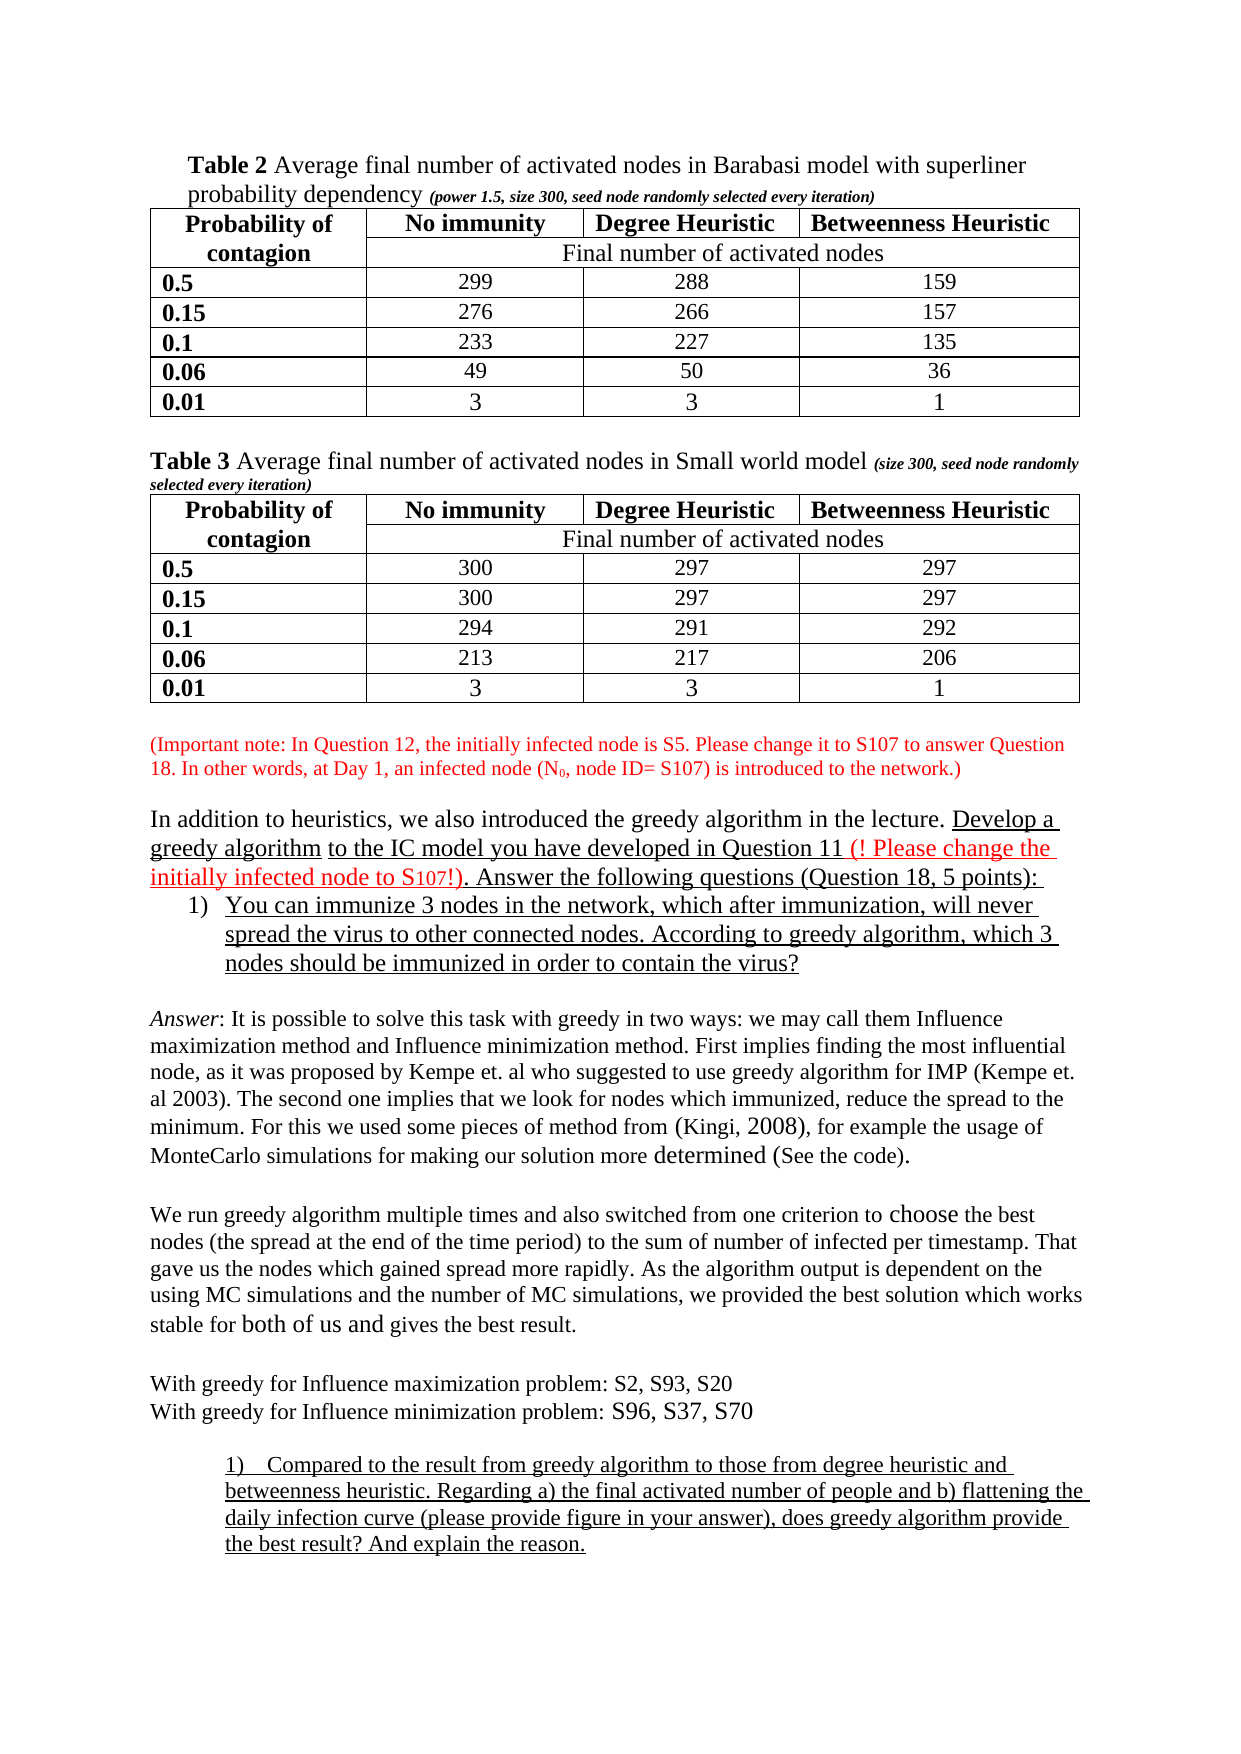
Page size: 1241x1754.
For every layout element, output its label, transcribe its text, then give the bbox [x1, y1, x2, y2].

table_cell 0.15 [151, 584, 366, 613]
table_cell 299 [367, 268, 583, 297]
list 1) Compared to the result from greedy algorithm to those from degree heuristic and betweenness heuristic. Regarding a) the final activated number of people and b) flattening the daily infection curve (please provide figure in your answer), does greedy algorithm provide the best result? And explain the reason. [225, 1451, 1090, 1500]
table_header Degree Heuristic [584, 209, 799, 237]
table_cell 157 [800, 298, 1079, 327]
table_cell 0.01 [151, 387, 366, 416]
table_cell 297 [584, 554, 799, 583]
table_cell 0.5 [151, 554, 366, 583]
text Table 3 Average final number of activated nodes in Small world model (size 300, seed node randomly selected every iteration) [150, 446, 1090, 494]
table_cell 0.1 [151, 614, 366, 643]
table_cell 3 [584, 674, 799, 702]
list With greedy for Influence maximization problem: S2, S93, S20 [150, 1370, 1090, 1396]
text Table 2 Average final number of activated nodes in Barabasi model with superliner probability dependency (power 1.5, size 300, seed node randomly selected every iteration) [187, 150, 1090, 207]
table_cell 266 [584, 298, 799, 327]
table_cell 288 [584, 268, 799, 297]
table_cell 276 [367, 298, 583, 327]
text (Important note: In Question 12, the initially infected node is S5. Please change it to S107 to answer Question 18. In other words, at Day 1, an infected node (N0, node ID= S107) is introduced to the network.) [150, 732, 1090, 780]
table_cell 297 [584, 584, 799, 613]
table_cell 297 [800, 554, 1079, 583]
table_header Betweenness Heuristic [800, 495, 1079, 523]
list With greedy for Influence minimization problem: S96, S37, S70 [150, 1396, 1090, 1425]
table_cell 217 [584, 644, 799, 672]
table_cell 0.06 [151, 644, 366, 672]
list We run greedy algorithm multiple times and also switched from one criterion to choose the best nodes (the spread at the end of the time period) to the sum of number of infected per timestamp. That gave us the nodes which gained spread more rapidly. As the algorithm output is dependent on the using MC simulations and the number of MC simulations, we provided the best solution which works stable for both of us and gives the best result. [150, 1199, 1090, 1338]
table_cell 0.06 [151, 358, 366, 386]
table_header Degree Heuristic [584, 495, 799, 523]
table_cell 36 [800, 358, 1079, 386]
table_cell 213 [367, 644, 583, 672]
table_header No immunity [367, 495, 583, 523]
table_cell 294 [367, 614, 583, 643]
table_cell 1 [800, 674, 1079, 702]
table_cell 233 [367, 328, 583, 356]
table_header Betweenness Heuristic [800, 209, 1079, 237]
table_cell 49 [367, 358, 583, 386]
table_cell 0.01 [151, 674, 366, 702]
table_cell 159 [800, 268, 1079, 297]
table_cell 206 [800, 644, 1079, 672]
table_cell 0.15 [151, 298, 366, 327]
table_header No immunity [367, 209, 583, 237]
table_cell 300 [367, 584, 583, 613]
table_cell 0.1 [151, 328, 366, 356]
list 1) Compared to the result from greedy algorithm to those from degree heuristic and betweenness heuristic. Regarding a) the final activated number of people and b) flattening the daily infection curve (please provide figure in your answer), does greedy algorithm provide the best result? And explain the reason. [225, 1502, 1090, 1557]
table_cell 1 [800, 387, 1079, 416]
table_cell Final number of activated nodes [367, 238, 1079, 267]
list Answer: It is possible to solve this task with greedy in two ways: we may call them Influence maximization method and Influence minimization method. First implies finding the most influential node, as it was proposed by Kempe et. al who suggested to use greedy algorithm for IMP (Kempe et. al 2003). The second one implies that we look for nodes which immunized, reduce the spread to the minimum. For this we used some pieces of method from (Kingi, 2008), for example the usage of MonteCarlo simulations for making our solution more determined (See the code). [150, 1006, 1090, 1168]
table_cell 291 [584, 614, 799, 643]
table_cell 0.5 [151, 268, 366, 297]
table_cell 300 [367, 554, 583, 583]
table_cell Final number of activated nodes [367, 525, 1079, 553]
table_header Probability of contagion [151, 209, 366, 267]
table_cell 297 [800, 584, 1079, 613]
table_cell 135 [800, 328, 1079, 356]
table_cell 227 [584, 328, 799, 356]
table_cell 3 [367, 674, 583, 702]
text In addition to heuristics, we also introduced the greedy algorithm in the lecture. Develop a greedy algorithm to the IC model you have developed in Question 11 (! Please change the initially infected node to S107!). Answer the following questions (Question 18, 5 points): [150, 804, 1090, 891]
table_header Probability of contagion [151, 495, 366, 553]
table_cell 50 [584, 358, 799, 386]
table_cell 3 [367, 387, 583, 416]
table_cell 292 [800, 614, 1079, 643]
table_cell 3 [584, 387, 799, 416]
list You can immunize 3 nodes in the network, which after immunization, will never spread the virus to other connected nodes. According to greedy algorithm, which 3 nodes should be immunized in order to contain the virus? [187, 891, 1090, 977]
